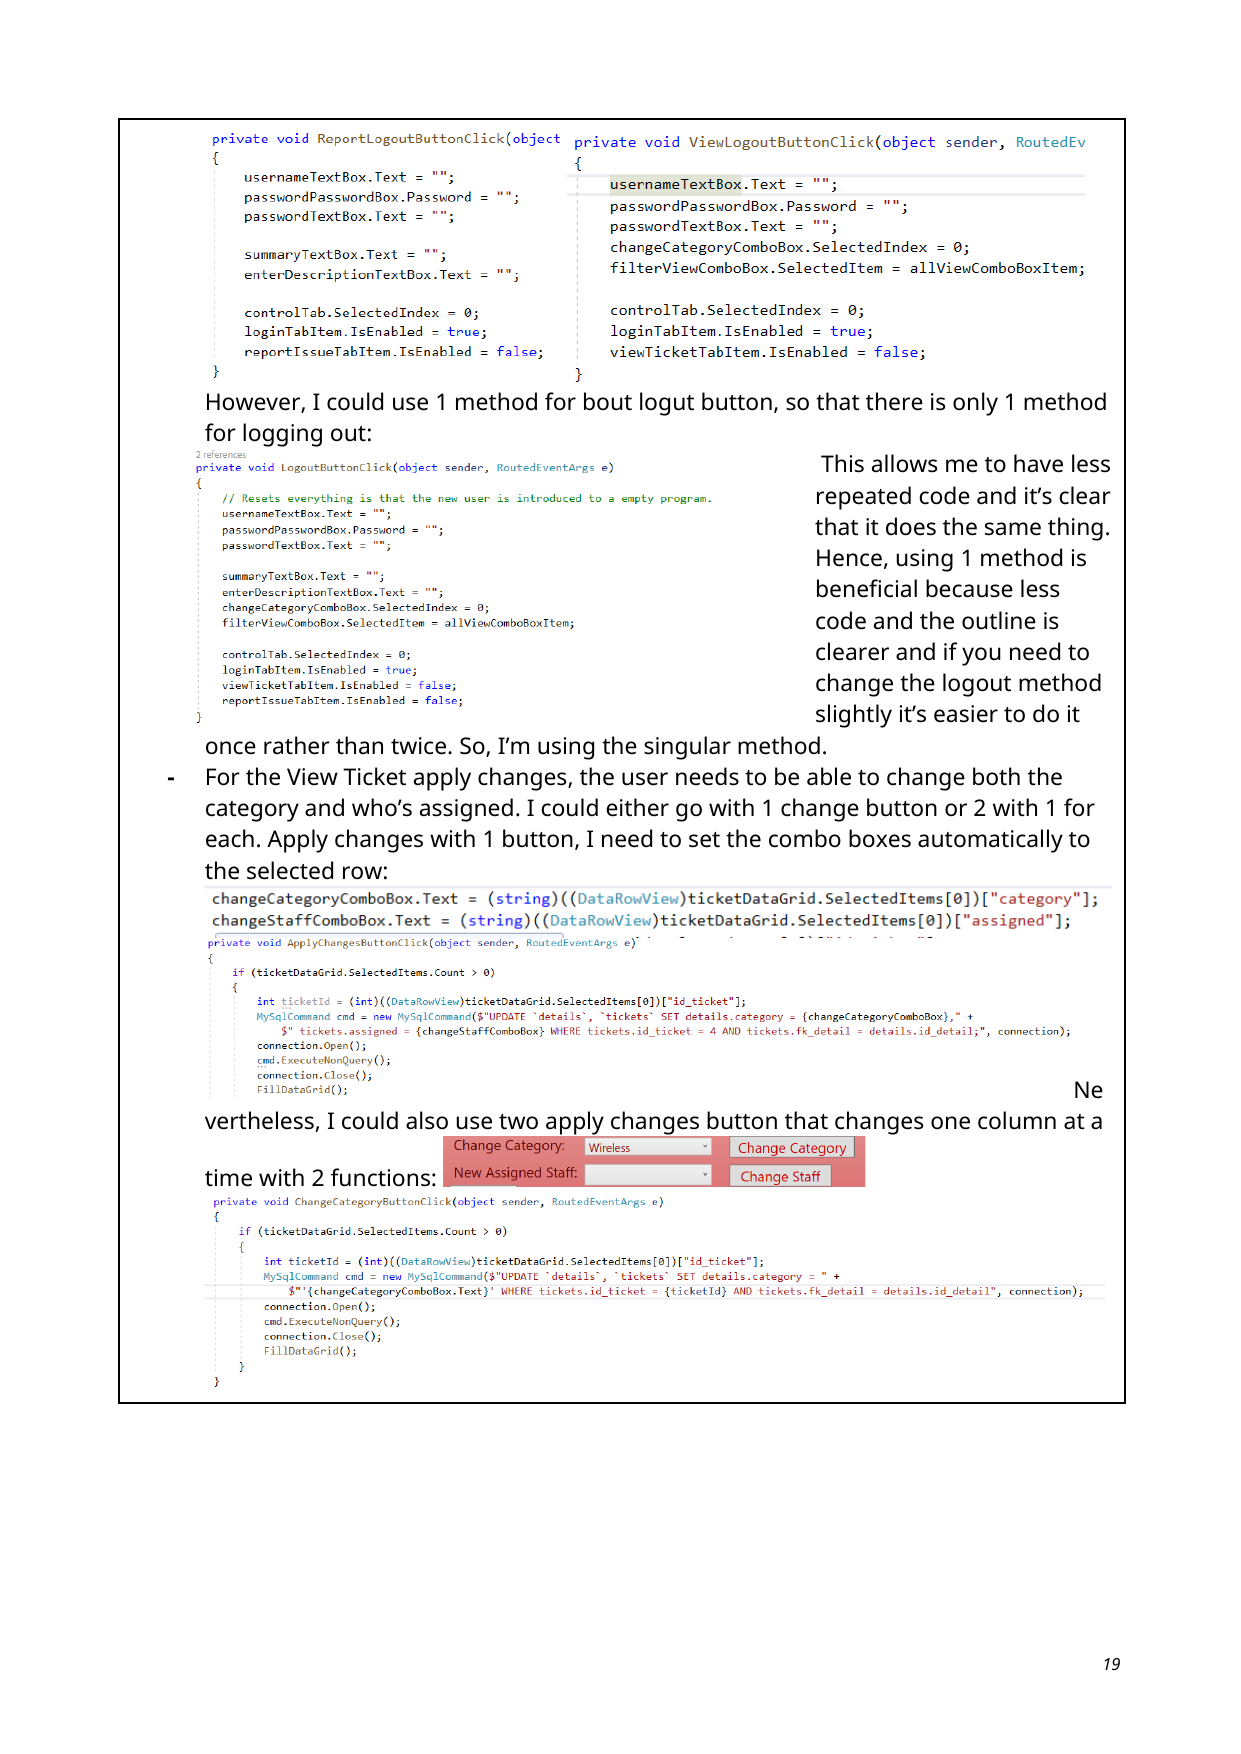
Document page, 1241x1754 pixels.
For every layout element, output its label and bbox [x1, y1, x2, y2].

picture [191, 448, 722, 726]
picture [204, 885, 1112, 1099]
picture [442, 1136, 866, 1187]
table_cell [120, 120, 1124, 1402]
picture [204, 130, 1086, 386]
picture [204, 1193, 1105, 1392]
